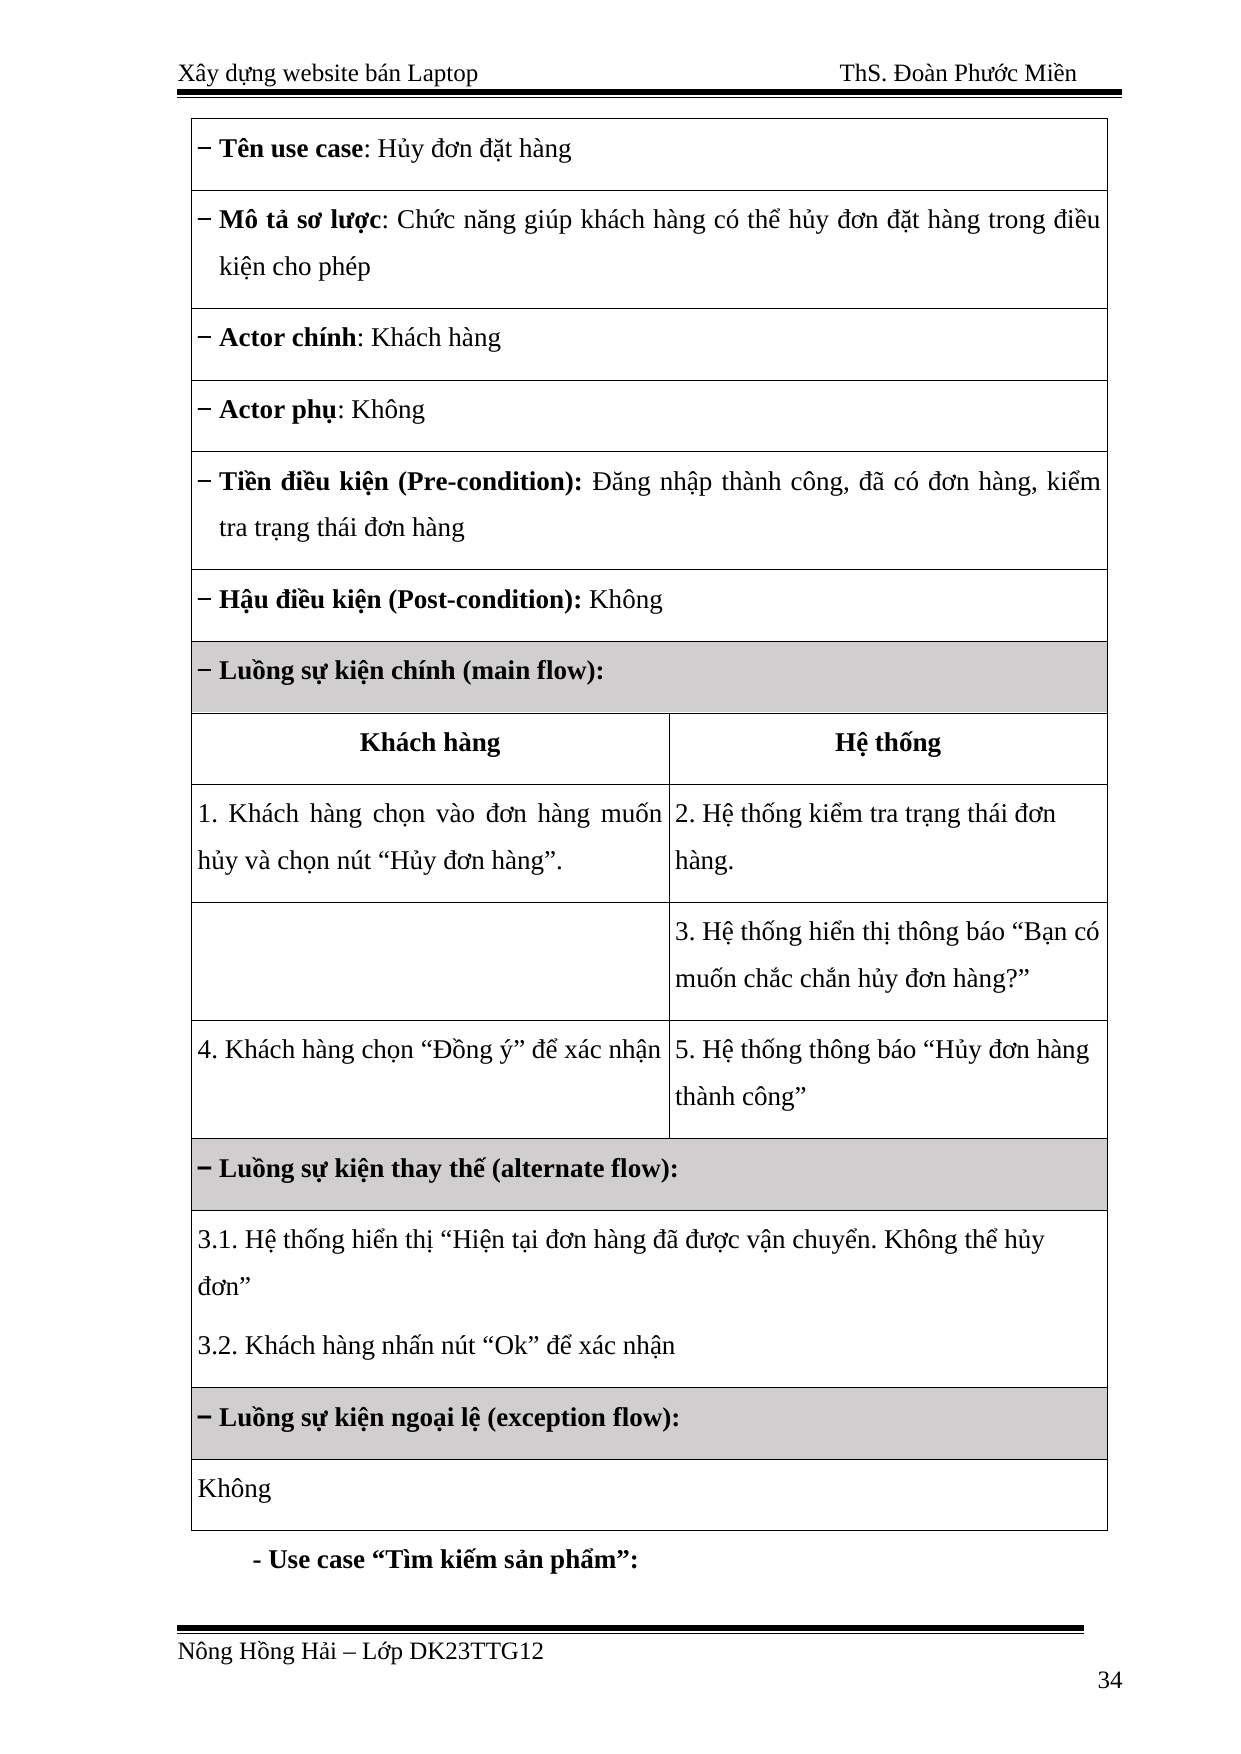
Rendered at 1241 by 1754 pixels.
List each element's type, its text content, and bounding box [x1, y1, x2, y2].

table_cell Actor chính: Khách hàng [192, 309, 1107, 379]
table_cell 2. Hệ thống kiểm tra trạng thái đơn hàng. [670, 785, 1107, 902]
table_header Tên use case: Hủy đơn đặt hàng [192, 119, 1107, 190]
table_cell Actor phụ: Không [192, 381, 1107, 451]
table_cell 4. Khách hàng chọn “Đồng ý” để xác nhận [192, 1021, 669, 1138]
table_cell Hậu điều kiện (Post-condition): Không [192, 570, 1107, 641]
table_cell 3.1. Hệ thống hiển thị “Hiện tại đơn hàng đã được vận chuyển. Không thể hủy đơn” 3.2. Khách hàng nhấn nút “Ok” để xác nhận [192, 1211, 1107, 1387]
table_cell Luồng sự kiện ngoại lệ (exception flow): [192, 1388, 1107, 1459]
text - Use case “Tìm kiếm sản phẩm”: [177, 1544, 1122, 1575]
table_cell 3. Hệ thống hiển thị thông báo “Bạn có muốn chắc chắn hủy đơn hàng?” [670, 903, 1107, 1020]
table_cell Khách hàng [192, 714, 669, 784]
table_cell Luồng sự kiện chính (main flow): [192, 642, 1107, 712]
table_cell [192, 903, 669, 1020]
table_cell 1. Khách hàng chọn vào đơn hàng muốn hủy và chọn nút “Hủy đơn hàng”. [192, 785, 669, 902]
table_cell Hệ thống [670, 714, 1107, 784]
table_cell Tiền điều kiện (Pre-condition): Đăng nhập thành công, đã có đơn hàng, kiểm tra trạng thái đơn hàng [192, 452, 1107, 569]
table_cell Không [192, 1460, 1107, 1530]
table_cell 5. Hệ thống thông báo “Hủy đơn hàng thành công” [670, 1021, 1107, 1138]
table_cell Mô tả sơ lược: Chức năng giúp khách hàng có thể hủy đơn đặt hàng trong điều kiện cho phép [192, 191, 1107, 308]
table_cell Luồng sự kiện thay thế (alternate flow): [192, 1139, 1107, 1210]
